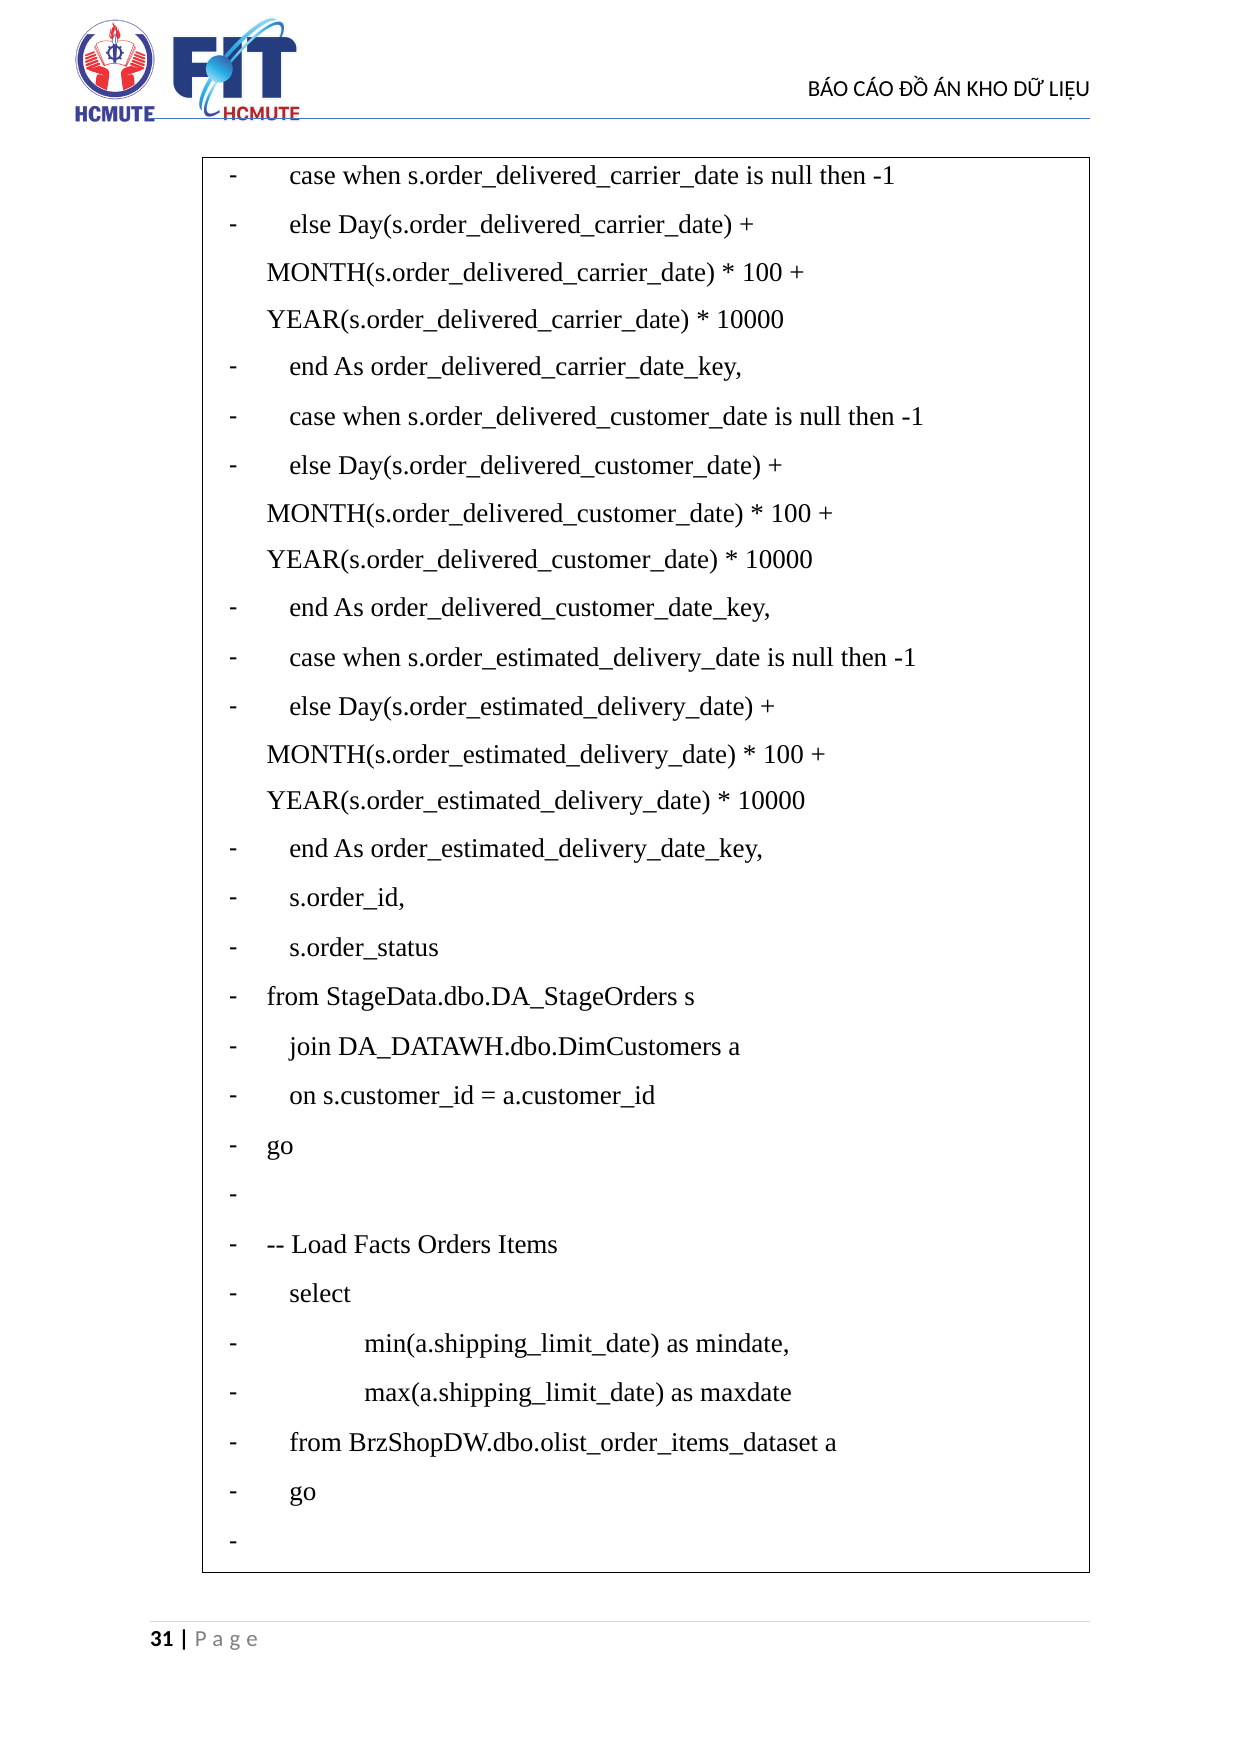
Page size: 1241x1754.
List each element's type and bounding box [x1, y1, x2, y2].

table_header [203, 158, 1089, 1572]
picture [71, 15, 302, 126]
